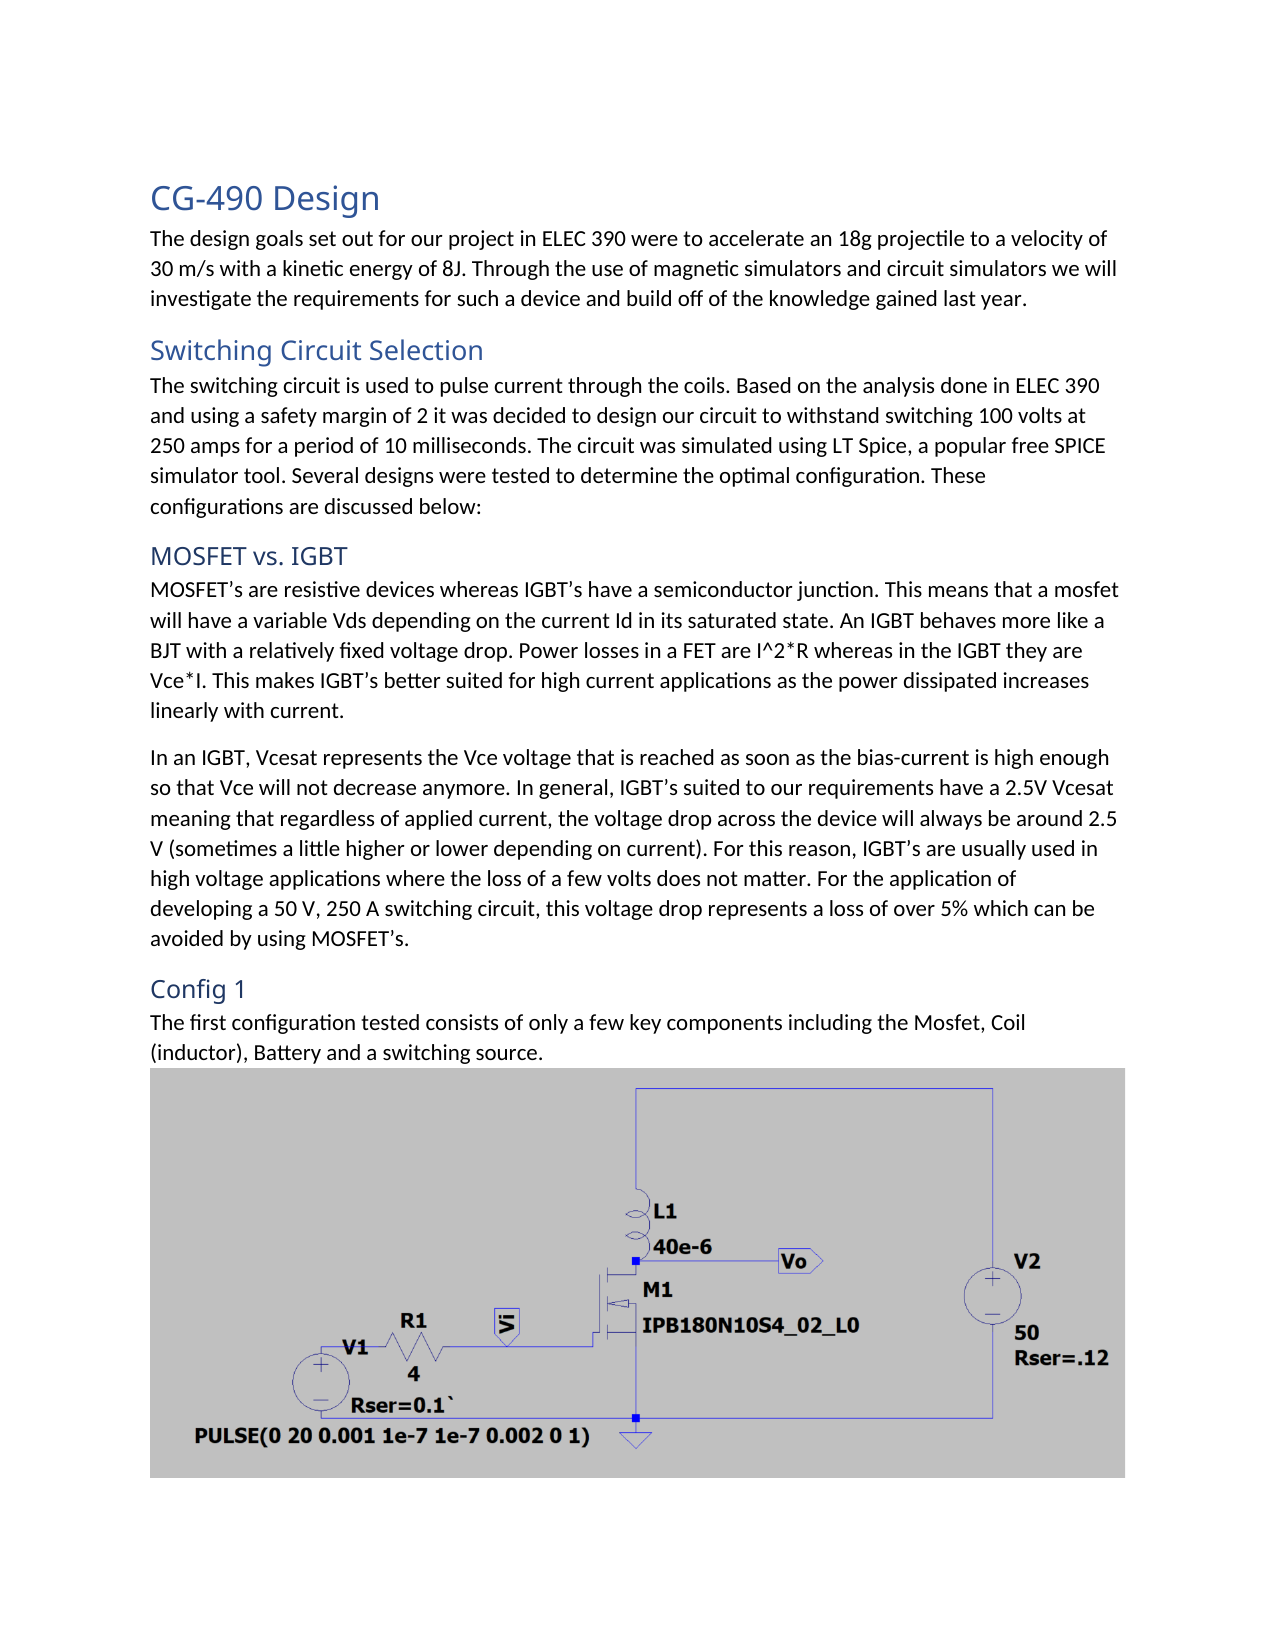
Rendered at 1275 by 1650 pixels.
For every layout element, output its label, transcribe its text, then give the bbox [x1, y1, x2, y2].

subtitle Config 1 [150, 971, 1125, 1005]
subtitle Switching Circuit Selection [150, 331, 1125, 368]
picture [150, 1068, 1125, 1478]
subtitle CG-490 Design [150, 175, 1125, 220]
text In an IGBT, Vcesat represents the Vce voltage that is reached as soon as the bias-current is high enough so that Vce will not decrease anymore. In general, IGBT’s suited to our requirements have a 2.5V Vcesat meaning that regardless of applied current, the voltage drop across the device will always be around 2.5 V (sometimes a little higher or lower depending on current). For this reason, IGBT’s are usually used in high voltage applications where the loss of a few volts does not matter. For the application of developing a 50 V, 250 A switching circuit, this voltage drop represents a loss of over 5% which can be avoided by using MOSFET’s. [150, 743, 1125, 952]
text MOSFET’s are resistive devices whereas IGBT’s have a semiconductor junction. This means that a mosfet will have a variable Vds depending on the current Id in its saturated state. An IGBT behaves more like a BJT with a relatively fixed voltage drop. Power losses in a FET are I^2*R whereas in the IGBT they are Vce*I. This makes IGBT’s better suited for high current applications as the power dissipated increases linearly with current. [150, 576, 1125, 724]
subtitle MOSFET vs. IGBT [150, 539, 1125, 573]
text The first configuration tested consists of only a few key components including the Mosfet, Coil (inductor), Battery and a switching source. [150, 1008, 1125, 1068]
text The switching circuit is used to pulse current through the coils. Based on the analysis done in ELEC 390 and using a safety margin of 2 it was decided to design our circuit to withstand switching 100 volts at 250 amps for a period of 10 milliseconds. The circuit was simulated using LT Spice, a popular free SPICE simulator tool. Several designs were tested to determine the optimal configuration. These configurations are discussed below: [150, 371, 1125, 520]
text The design goals set out for our project in ELEC 390 were to accelerate an 18g projectile to a velocity of 30 m/s with a kinetic energy of 8J. Through the use of magnetic simulators and circuit simulators we will investigate the requirements for such a device and build off of the knowledge gained last year. [150, 224, 1125, 312]
